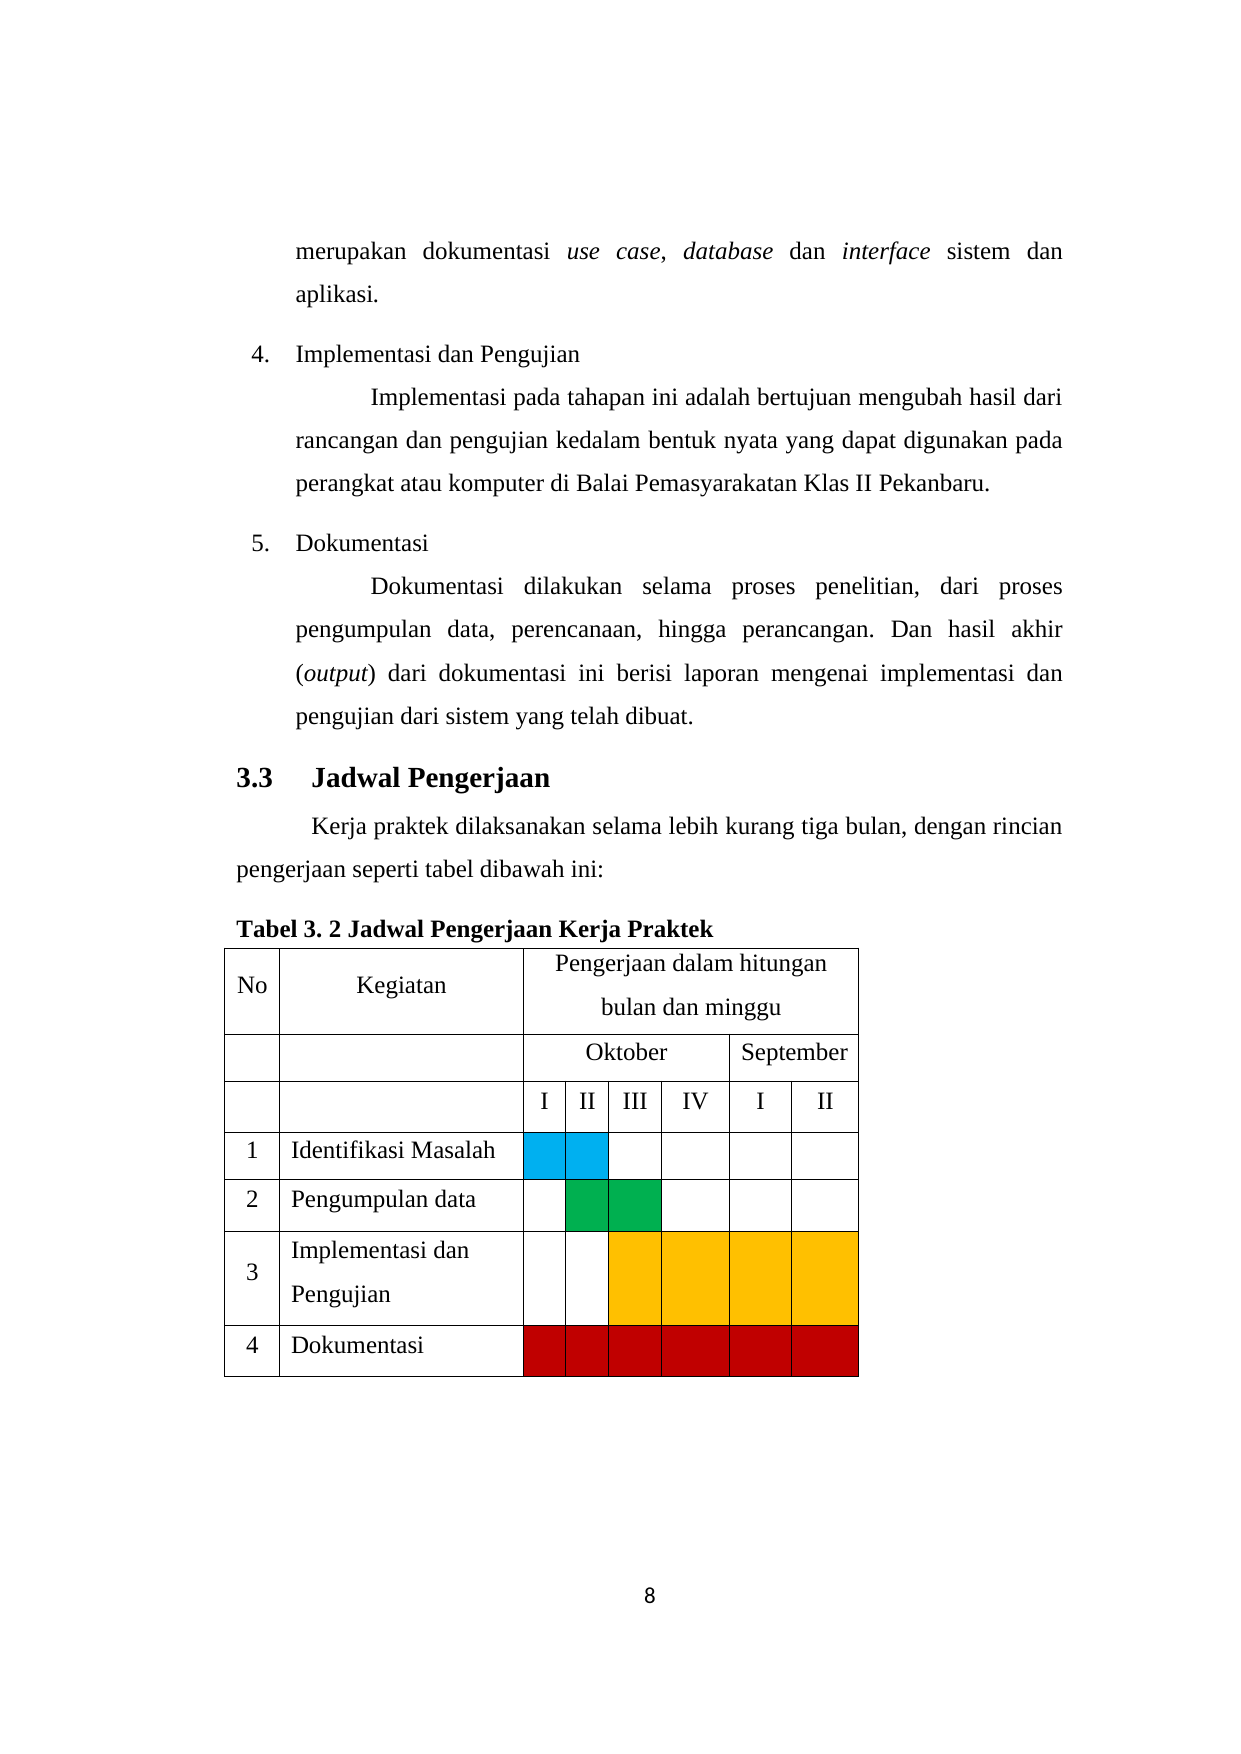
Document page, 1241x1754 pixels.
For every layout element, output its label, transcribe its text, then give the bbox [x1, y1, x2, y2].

table_cell [566, 1180, 608, 1231]
text Tabel 3. 2 Jadwal Pengerjaan Kerja Praktek [236, 914, 1063, 943]
table_cell 4 [225, 1326, 279, 1376]
table_cell Oktober [524, 1035, 729, 1081]
list Implementasi dan Pengujian [251, 339, 1063, 368]
table_cell [609, 1180, 661, 1231]
table_cell 2 [225, 1180, 279, 1231]
table_cell II [566, 1082, 608, 1132]
table_cell [280, 1035, 523, 1081]
table_cell III [609, 1082, 661, 1132]
list Dokumentasi dilakukan selama proses penelitian, dari proses pengumpulan data, perencanaan, hingga perancangan. Dan hasil akhir (output) dari dokumentasi ini berisi laporan mengenai implementasi dan pengujian dari sistem yang telah dibuat. [295, 571, 1063, 729]
table_cell [566, 1232, 608, 1325]
table_cell [225, 1082, 279, 1132]
table_cell [662, 1180, 729, 1231]
table_cell [524, 1326, 565, 1376]
subtitle Jadwal Pengerjaan [236, 761, 1063, 794]
table_cell [609, 1133, 661, 1179]
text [295, 236, 1063, 308]
table_cell [280, 1082, 523, 1132]
text Kerja praktek dilaksanakan selama lebih kurang tiga bulan, dengan rincian pengerjaan seperti tabel dibawah ini: [236, 811, 1063, 883]
table_cell [730, 1232, 791, 1325]
table_header Kegiatan [280, 949, 523, 1033]
table_cell [662, 1326, 729, 1376]
table_cell IV [662, 1082, 729, 1132]
table_cell Implementasi dan Pengujian [280, 1232, 523, 1325]
table_cell [609, 1326, 661, 1376]
list Dokumentasi [251, 528, 1063, 557]
table_cell 3 [225, 1232, 279, 1325]
table_cell [524, 1133, 565, 1179]
text Implementasi pada tahapan ini adalah bertujuan mengubah hasil dari rancangan dan pengujian kedalam bentuk nyata yang dapat digunakan pada perangkat atau komputer di Balai Pemasyarakatan Klas II Pekanbaru. [295, 382, 1063, 497]
table_cell [524, 1232, 565, 1325]
table_cell [730, 1326, 791, 1376]
table_cell 1 [225, 1133, 279, 1179]
table_cell [524, 1180, 565, 1231]
table_cell II [792, 1082, 858, 1132]
table_cell September [730, 1035, 858, 1081]
table_cell [792, 1133, 858, 1179]
table_cell [225, 1035, 279, 1081]
table_header Pengerjaan dalam hitungan bulan dan minggu [524, 949, 858, 1033]
table_header No [225, 949, 279, 1033]
table_cell Pengumpulan data [280, 1180, 523, 1231]
table_cell [609, 1232, 661, 1325]
table_cell [792, 1232, 858, 1325]
table_cell [566, 1326, 608, 1376]
table_cell I [730, 1082, 791, 1132]
table_cell Dokumentasi [280, 1326, 523, 1376]
table_cell Identifikasi Masalah [280, 1133, 523, 1179]
table_cell [792, 1326, 858, 1376]
table_cell [566, 1133, 608, 1179]
table_cell [792, 1180, 858, 1231]
table_cell [730, 1180, 791, 1231]
table_cell [662, 1232, 729, 1325]
table_cell [662, 1133, 729, 1179]
table_cell [730, 1133, 791, 1179]
table_cell I [524, 1082, 565, 1132]
